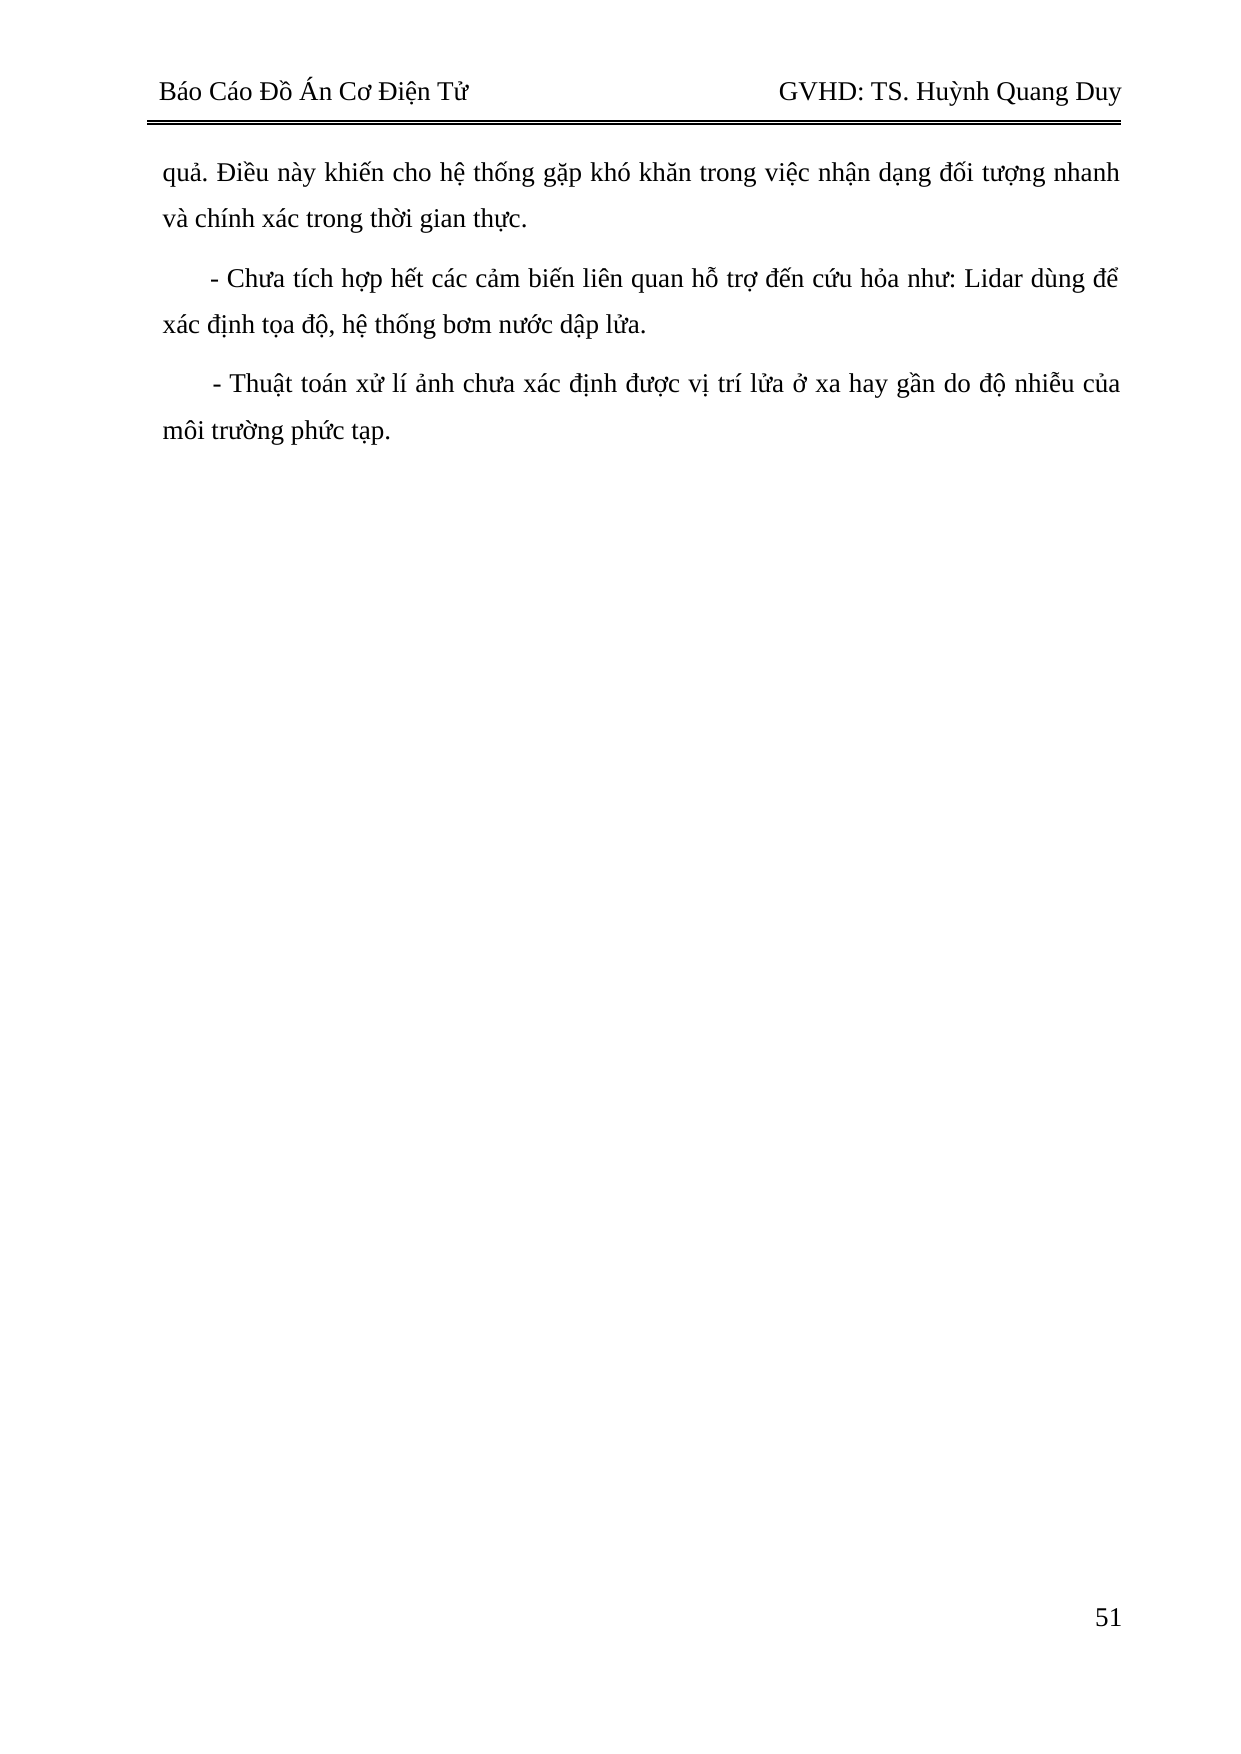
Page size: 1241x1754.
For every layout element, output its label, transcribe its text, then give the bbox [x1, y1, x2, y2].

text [162, 156, 1122, 234]
text - Thuật toán xử lí ảnh chưa xác định được vị trí lửa ở xa hay gần do độ nhiễu của môi trường phức tạp. [162, 368, 1122, 445]
text - Chưa tích hợp hết các cảm biến liên quan hỗ trợ đến cứu hỏa như: Lidar dùng để xác định tọa độ, hệ thống bơm nước dập lửa. [162, 262, 1122, 339]
